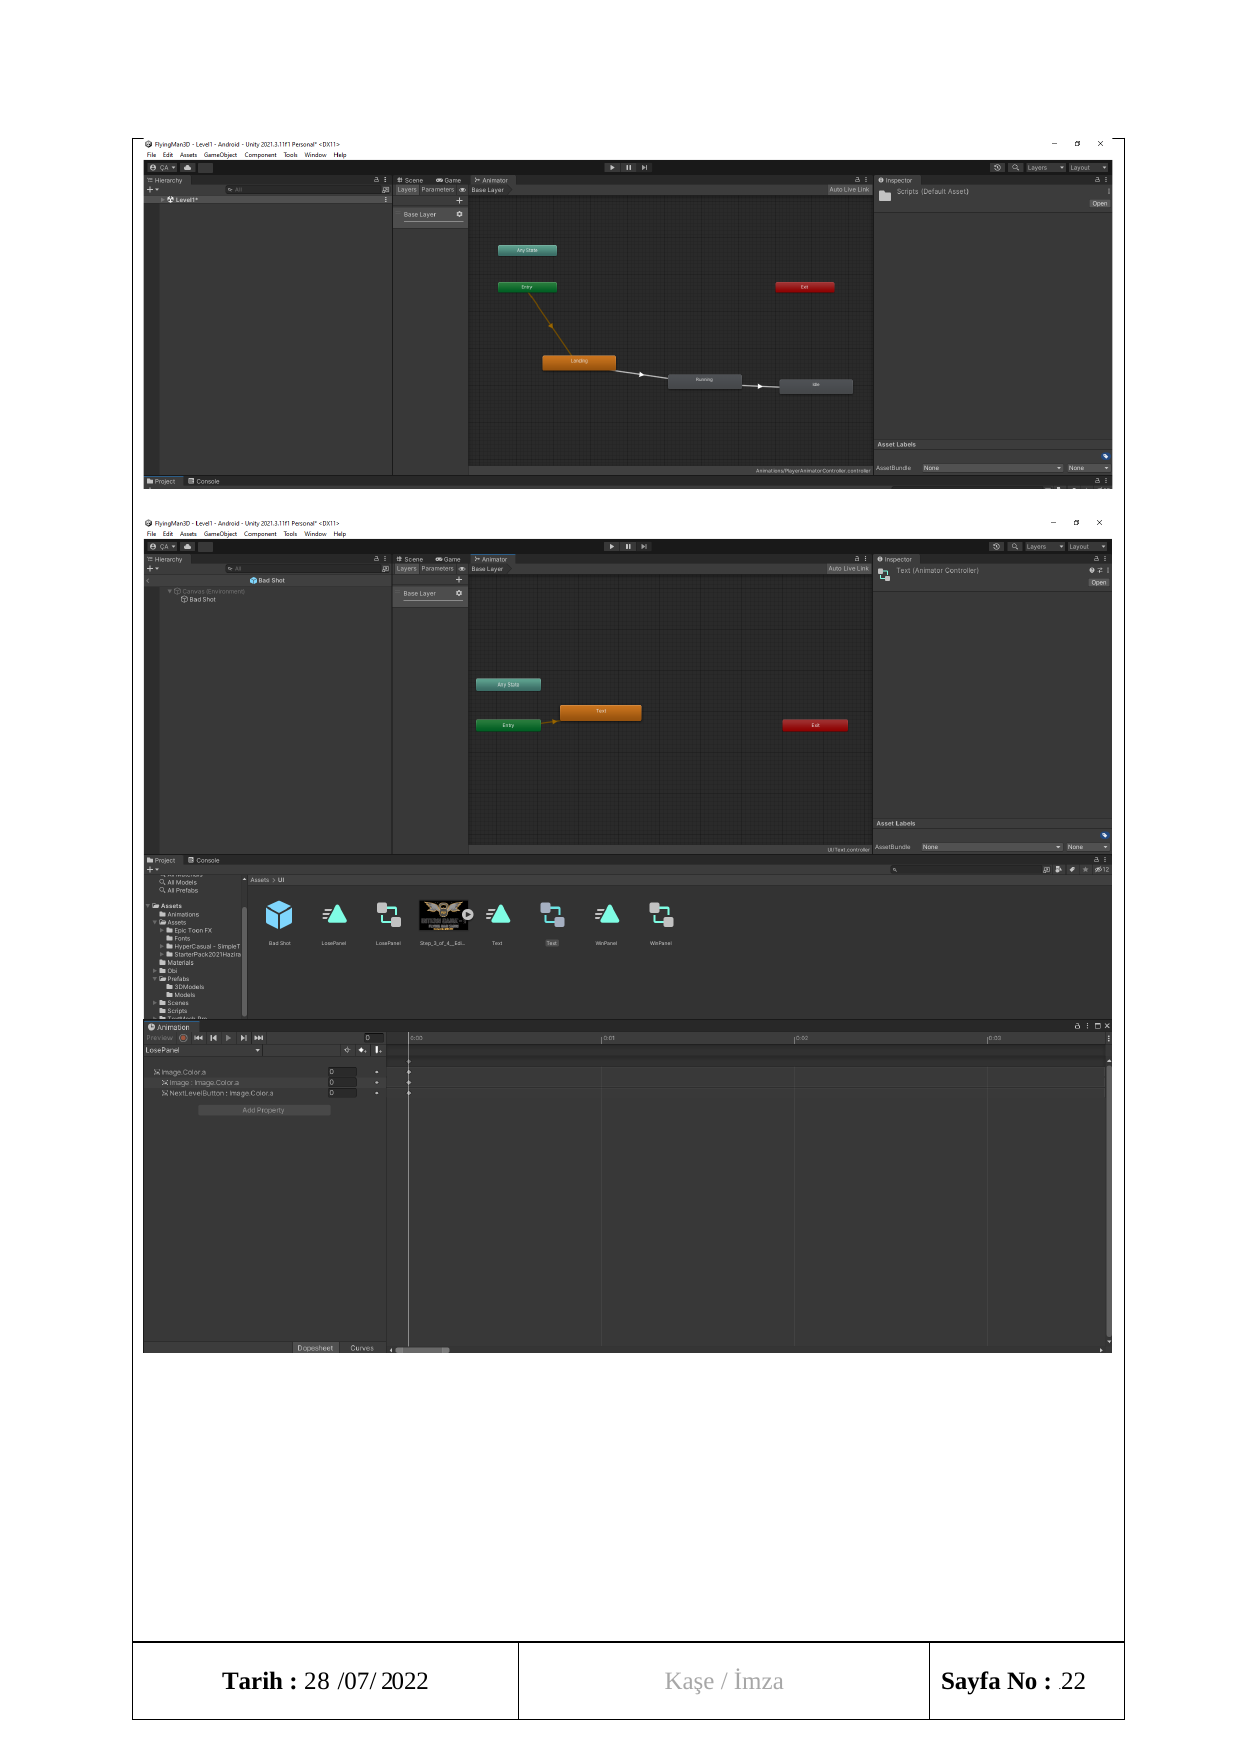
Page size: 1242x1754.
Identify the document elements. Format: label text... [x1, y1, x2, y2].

table_cell Sayfa No : .22 [930, 1643, 1124, 1719]
table_cell Tarih : 28 /07/ 2022 [133, 1643, 518, 1719]
table_cell [133, 139, 1124, 1641]
table_cell Kaşe / İmza [519, 1643, 929, 1719]
picture [143, 517, 1112, 1353]
picture [143, 138, 1113, 489]
